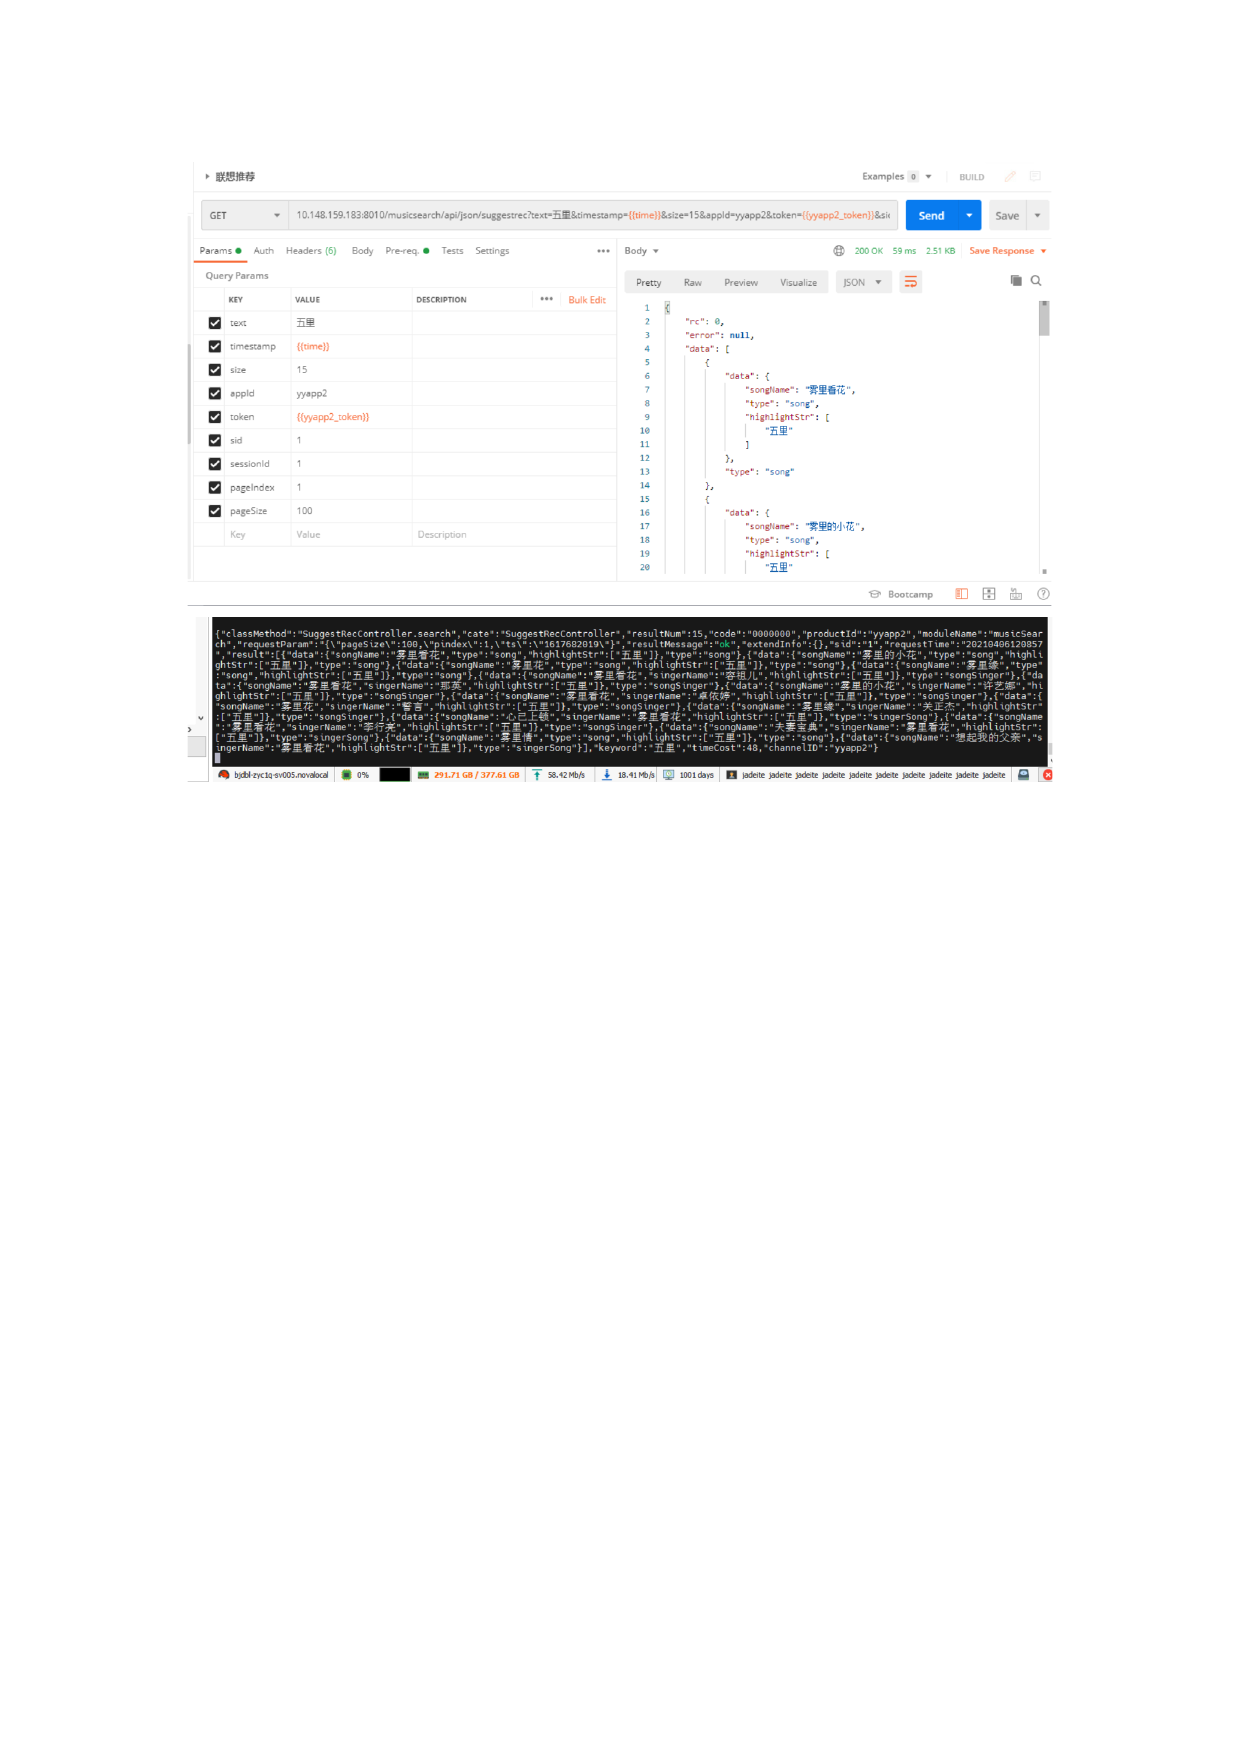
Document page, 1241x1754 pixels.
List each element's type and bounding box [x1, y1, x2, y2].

picture [187, 162, 1052, 606]
picture [187, 617, 1053, 782]
